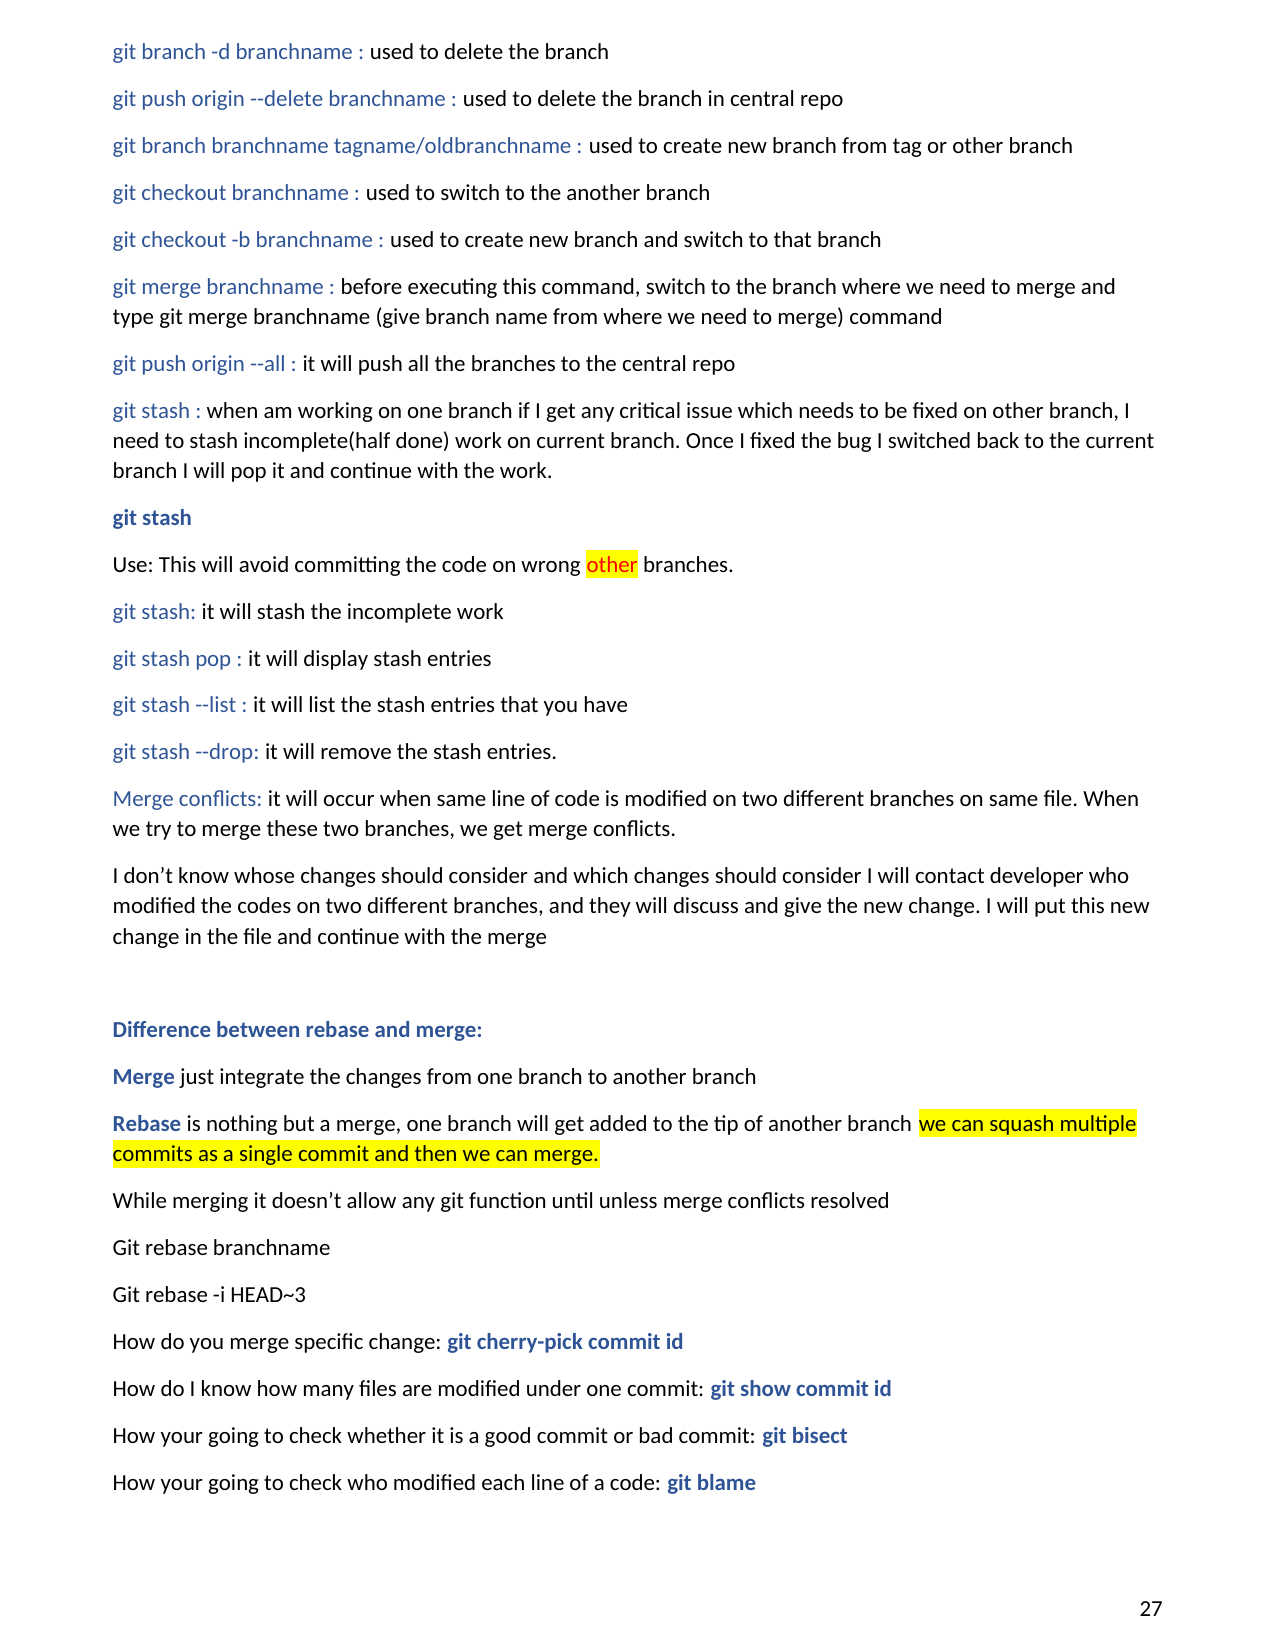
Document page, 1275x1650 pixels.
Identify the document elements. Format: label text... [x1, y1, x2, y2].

text git stash: it will stash the incomplete work [112, 597, 1162, 625]
text While merging it doesn’t allow any git function until unless merge conflicts resolved [112, 1186, 1162, 1214]
text Merge conflicts: it will occur when same line of code is modified on two different branches on same file. When we try to merge these two branches, we get merge conflicts. [112, 784, 1162, 843]
text How your going to check whether it is a good commit or bad commit: git bisect [112, 1421, 1162, 1449]
text How your going to check who modified each line of a code: git blame [112, 1468, 1162, 1496]
text git push origin --delete branchname : used to delete the branch in central repo [112, 84, 1162, 112]
text I don’t know whose changes should consider and which changes should consider I will contact developer who modified the codes on two different branches, and they will discuss and give the new change. I will put this new change in the file and continue with the merge [112, 861, 1162, 950]
text Use: This will avoid committing the code on wrong other branches. [638, 550, 1162, 578]
text git stash pop : it will display stash entries [112, 644, 1162, 672]
text Use: This will avoid committing the code on wrong other branches. [112, 550, 586, 578]
text git stash --list : it will list the stash entries that you have [112, 691, 1162, 719]
text git stash [112, 503, 1162, 531]
text git stash : when am working on one branch if I get any critical issue which needs to be fixed on other branch, I need to stash incomplete(half done) work on current branch. Once I fixed the bug I switched back to the current branch I will pop it and continue with the work. [112, 396, 1162, 484]
text git branch branchname tagname/oldbranchname : used to create new branch from tag or other branch [112, 131, 1162, 159]
text How do you merge specific change: git cherry-pick commit id [112, 1327, 1162, 1355]
text Git rebase -i HEAD~3 [112, 1280, 1162, 1308]
text Rebase is nothing but a merge, one branch will get added to the tip of another branch we can squash multiple commits as a single commit and then we can merge. [112, 1109, 1162, 1168]
text git push origin --all : it will push all the branches to the central repo [112, 349, 1162, 377]
text Merge just integrate the changes from one branch to another branch [112, 1062, 1162, 1091]
text How do I know how many files are modified under one commit: git show commit id [112, 1374, 1162, 1402]
text Git rebase branchname [112, 1233, 1162, 1261]
text git branch -d branchname : used to delete the branch [112, 37, 1162, 66]
text git checkout branchname : used to switch to the another branch [112, 178, 1162, 206]
text git stash --drop: it will remove the stash entries. [112, 737, 1162, 766]
text git merge branchname : before executing this command, switch to the branch where we need to merge and type git merge branchname (give branch name from where we need to merge) command [112, 272, 1162, 330]
text Difference between rebase and merge: [112, 1016, 1162, 1044]
text git checkout -b branchname : used to create new branch and switch to that branch [112, 225, 1162, 253]
